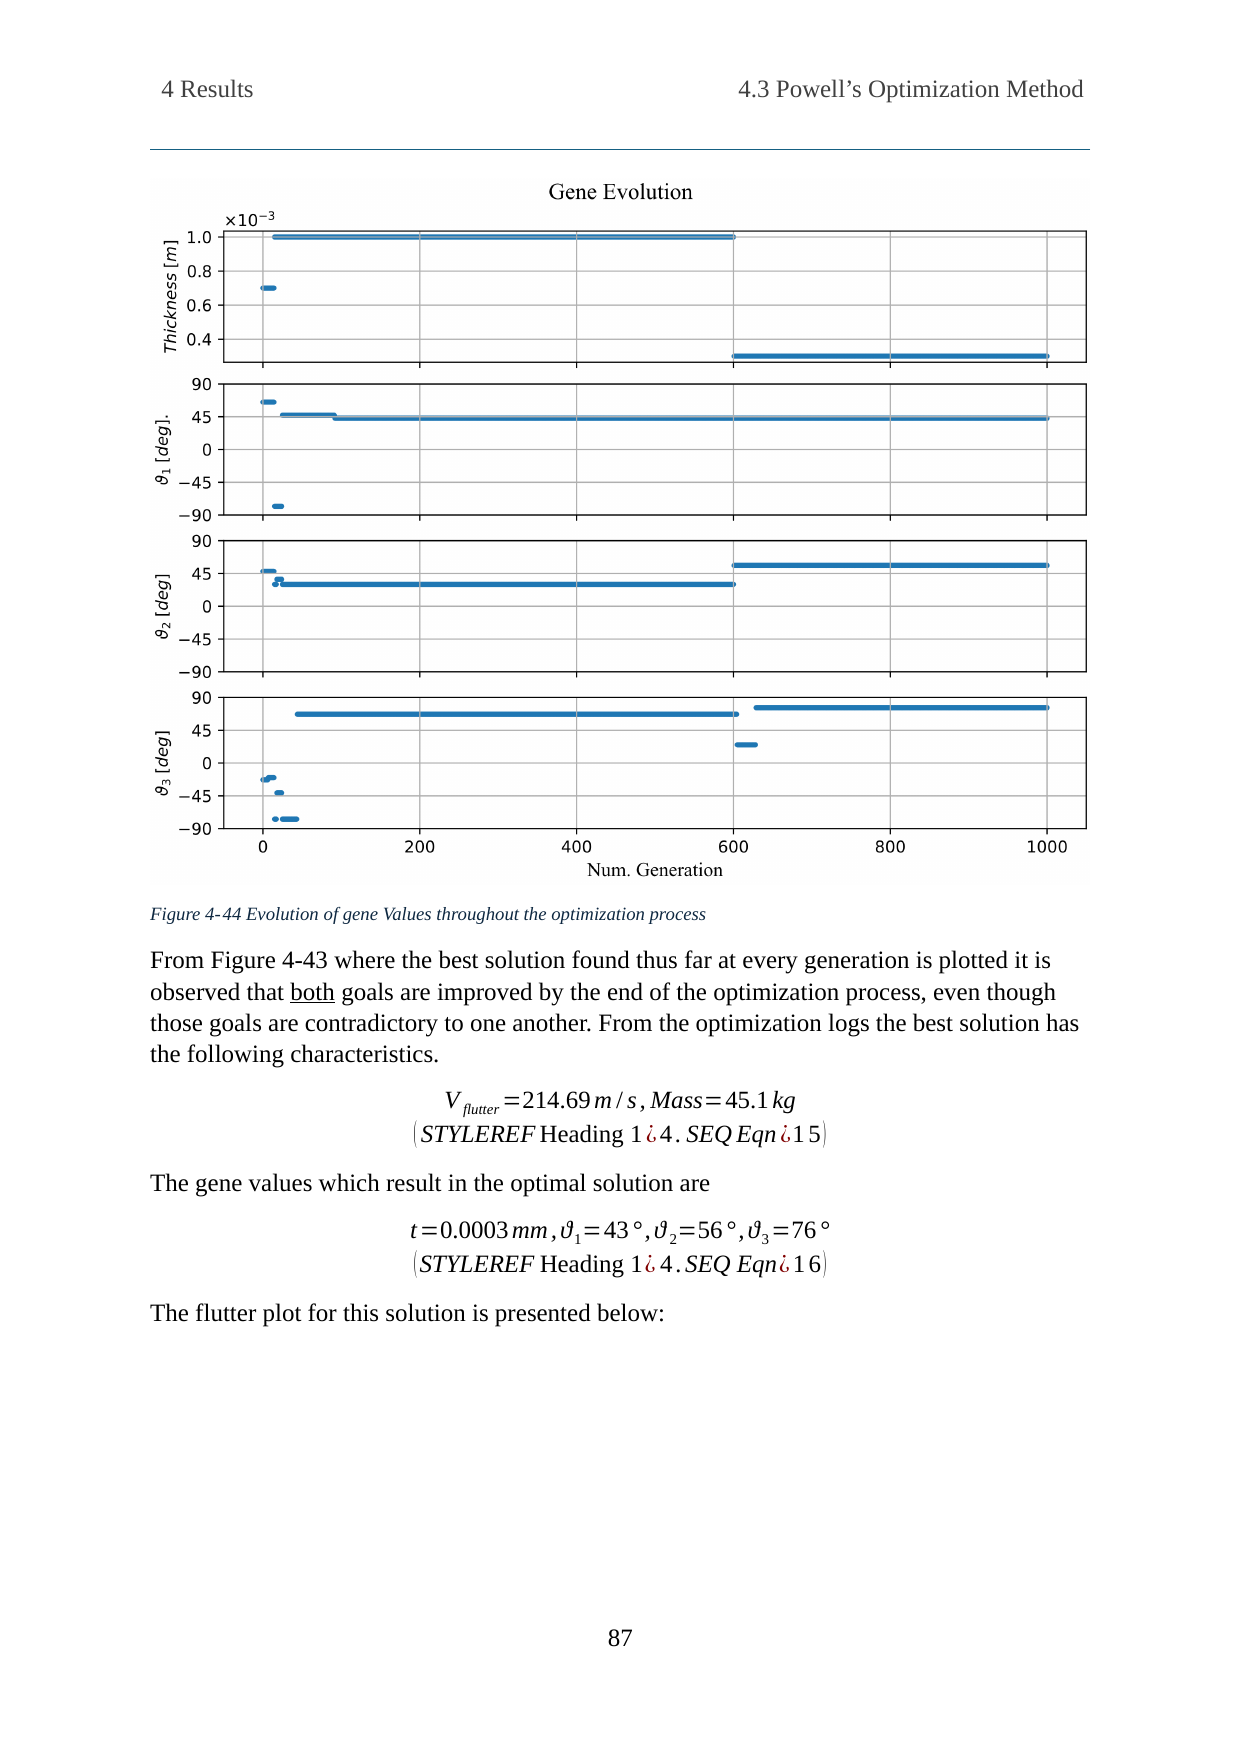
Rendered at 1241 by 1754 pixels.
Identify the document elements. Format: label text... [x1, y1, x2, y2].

picture [150, 178, 1091, 885]
text The flutter plot for this solution is presented below: [150, 1298, 1090, 1327]
text The gene values which result in the optimal solution are [150, 1168, 1090, 1197]
